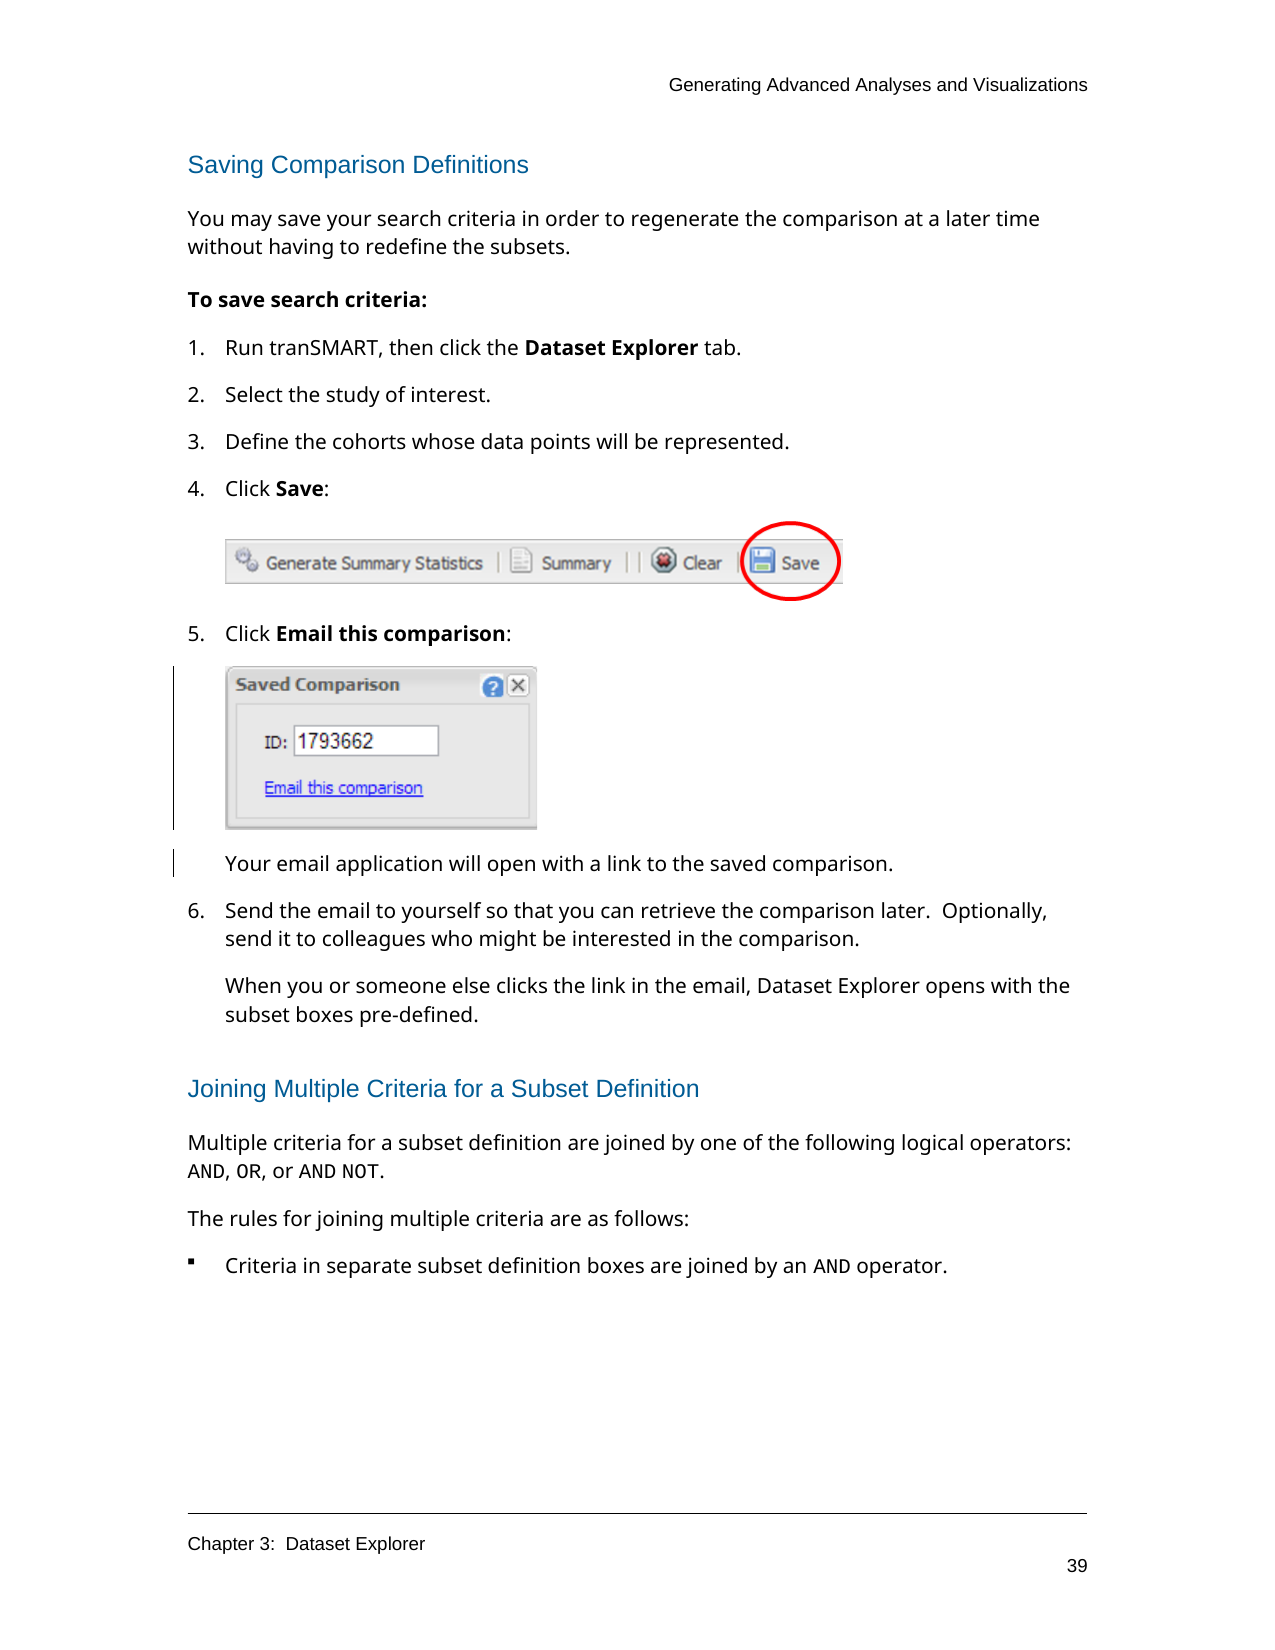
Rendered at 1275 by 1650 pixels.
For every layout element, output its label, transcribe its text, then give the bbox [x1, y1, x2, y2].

list Click Email this comparison: [187, 619, 1087, 648]
text You may save your search criteria in order to regenerate the comparison at a later time without having to redefine the subsets. [187, 204, 1087, 261]
text Your email application will open with a link to the saved comparison. [225, 849, 1087, 877]
subtitle Saving Comparison Definitions [187, 150, 1087, 179]
list Run tranSMART, then click the Dataset Explorer tab. [187, 333, 1087, 361]
text The rules for joining multiple criteria are as follows: [187, 1204, 1087, 1232]
list Criteria in separate subset definition boxes are joined by an AND operator. [187, 1251, 1087, 1279]
list Define the cohorts whose data points will be represented. [187, 427, 1087, 456]
text When you or someone else clicks the link in the email, Dataset Explorer opens with the subset boxes pre-defined. [225, 972, 1087, 1028]
text Multiple criteria for a subset definition are joined by one of the following logical operators: AND, OR, or AND NOT. [187, 1128, 1087, 1185]
list Send the email to yourself so that you can retrieve the comparison later. Optionally, send it to colleagues who might be interested in the comparison. [187, 896, 1087, 953]
list Select the study of interest. [187, 380, 1087, 408]
subtitle Joining Multiple Criteria for a Subset Definition [187, 1074, 1087, 1103]
picture [225, 521, 843, 601]
list To save search criteria: [187, 286, 1087, 314]
list Click Save: [187, 474, 1087, 503]
picture [225, 666, 538, 830]
